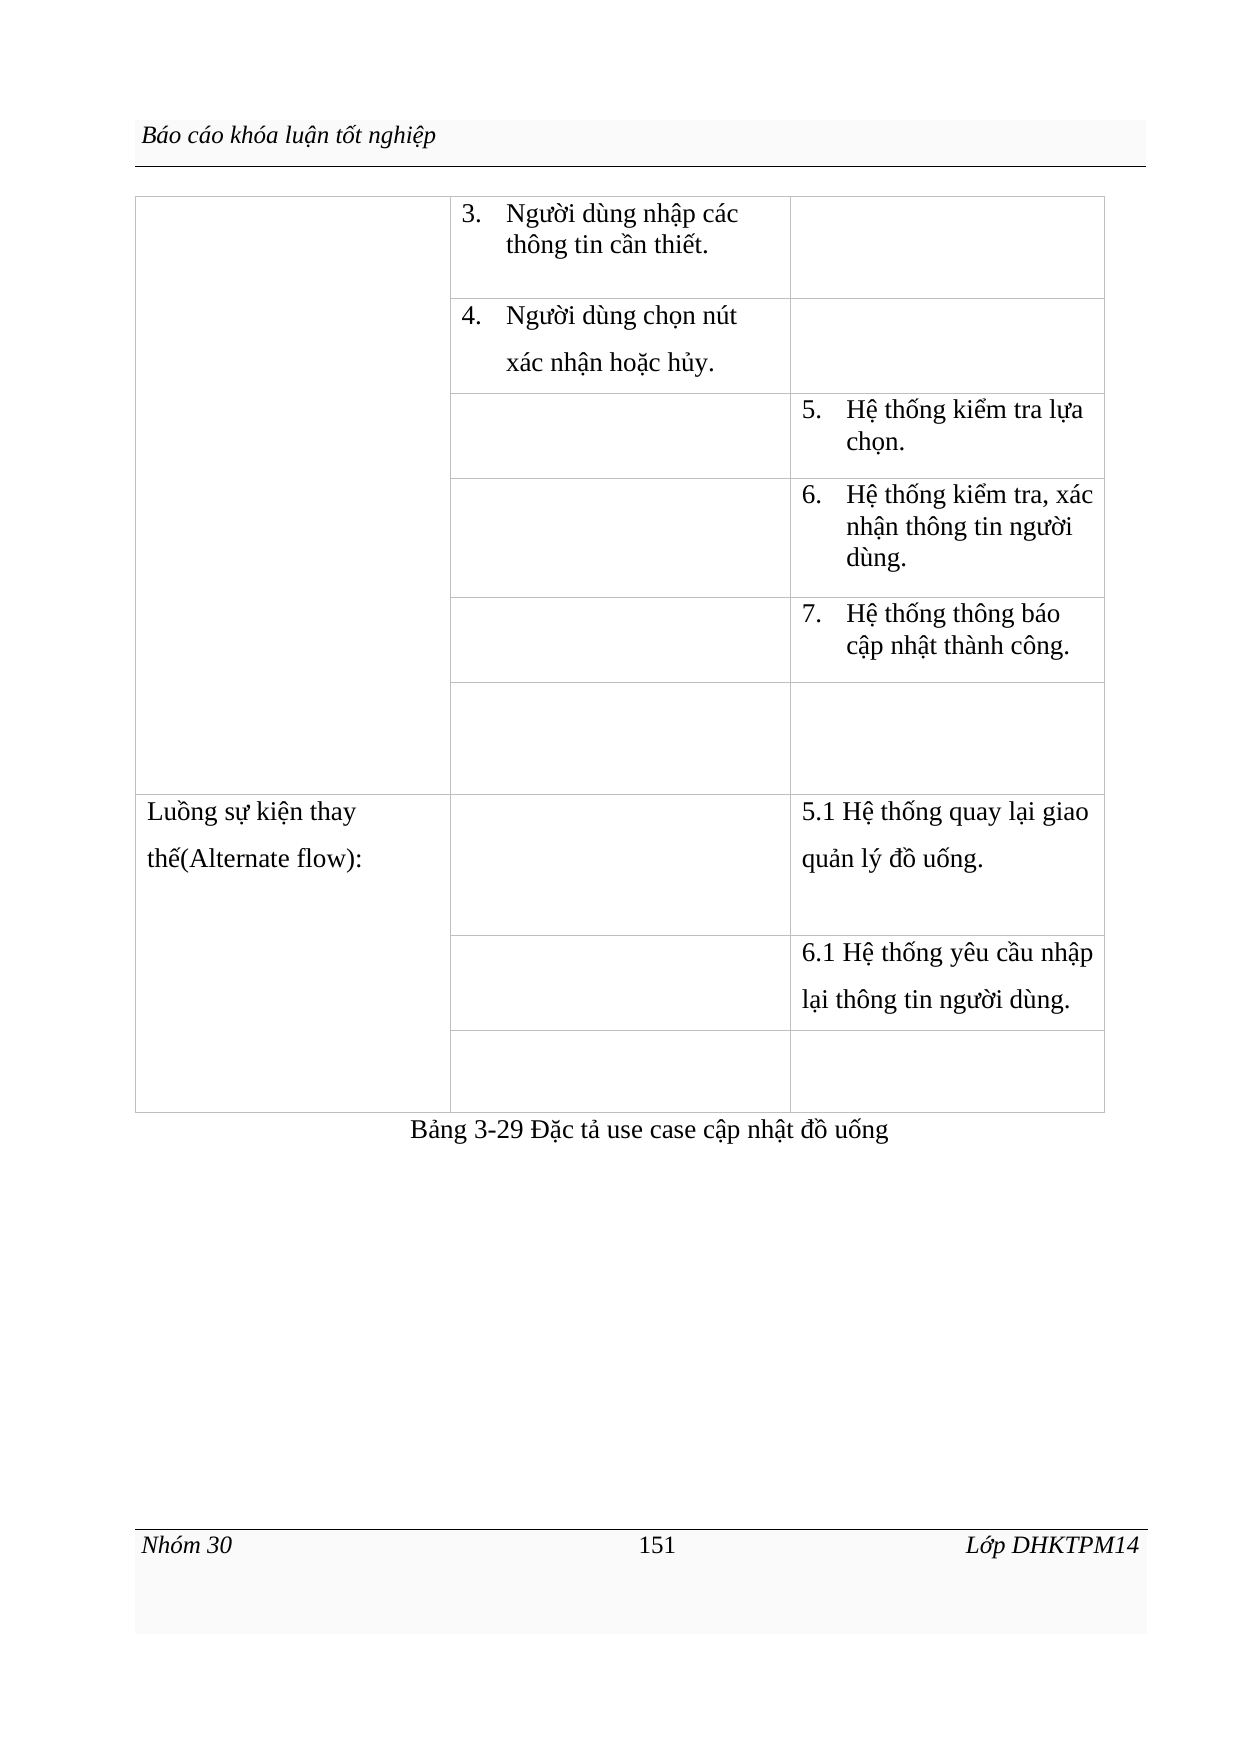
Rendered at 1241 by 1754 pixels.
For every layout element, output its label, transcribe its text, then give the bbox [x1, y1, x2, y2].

table_cell [451, 479, 790, 597]
table_cell Người dùng chọn nút xác nhận hoặc hủy. [451, 299, 790, 392]
table_cell Luồng sự kiện thay thế(Alternate flow): [136, 795, 450, 1112]
table_cell [791, 197, 1104, 298]
table_cell [791, 683, 1104, 794]
table_cell [451, 683, 790, 794]
table_cell [451, 394, 790, 478]
table_cell [791, 299, 1104, 392]
table_cell [451, 1031, 790, 1112]
table_cell 6.1 Hệ thống yêu cầu nhập lại thông tin người dùng. [791, 936, 1104, 1029]
table_cell [791, 1031, 1104, 1112]
table_cell Hệ thống thông báo cập nhật thành công. [791, 598, 1104, 682]
table_cell Hệ thống kiểm tra lựa chọn. [791, 394, 1104, 478]
text Bảng - Đặc tả use case cập nhật đồ uống [135, 1113, 1105, 1144]
table_cell 5.1 Hệ thống quay lại giao quản lý đồ uống. [791, 795, 1104, 935]
table_cell Hệ thống kiểm tra, xác nhận thông tin người dùng. [791, 479, 1104, 597]
table_cell [451, 598, 790, 682]
table_cell Người dùng nhập các thông tin cần thiết. [451, 197, 790, 298]
table_cell [451, 936, 790, 1029]
table_cell [451, 795, 790, 935]
